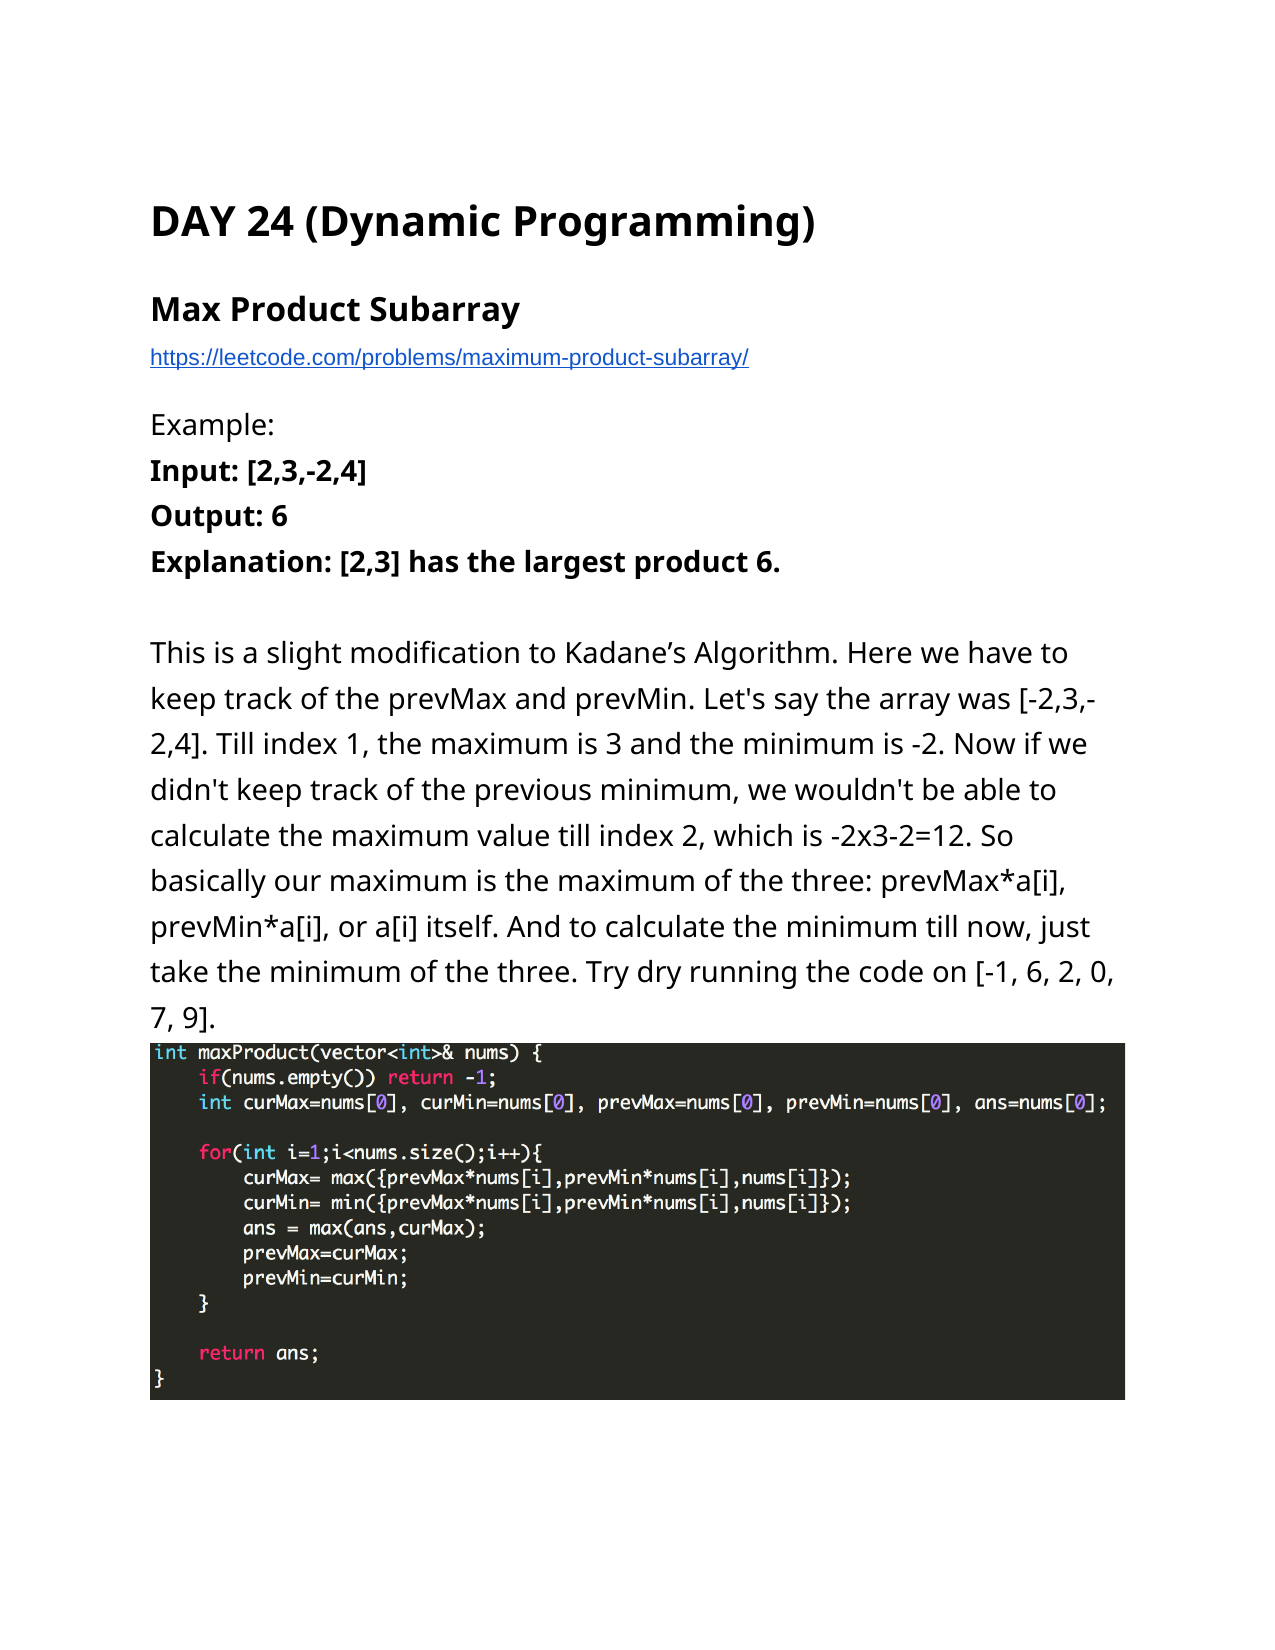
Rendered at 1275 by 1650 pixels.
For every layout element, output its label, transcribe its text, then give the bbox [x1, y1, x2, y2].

subtitle DAY 24 (Dynamic Programming) [150, 192, 1125, 248]
text Example: [150, 404, 1125, 444]
text Input: [2,3,-2,4] [150, 450, 1125, 489]
text This is a slight modification to Kadane’s Algorithm. Here we have to keep track of the prevMax and prevMin. Let's say the array was [-2,3,-2,4]. Till index 1, the maximum is 3 and the minimum is -2. Now if we didn't keep track of the previous minimum, we wouldn't be able to calculate the maximum value till index 2, which is -2x3-2=12. So basically our maximum is the maximum of the three: prevMax*a[i], prevMin*a[i], or a[i] itself. And to calculate the minimum till now, just take the minimum of the three. Try dry running the code on [-1, 6, 2, 0, 7, 9]. [150, 632, 1125, 1037]
subtitle Max Product Subarray [150, 286, 1125, 331]
text Output: 6 [150, 496, 1125, 535]
text Explanation: [2,3] has the largest product 6. [150, 541, 1125, 581]
picture [150, 1043, 1125, 1400]
text https://leetcode.com/problems/maximum-product-subarray/ [150, 344, 1125, 370]
